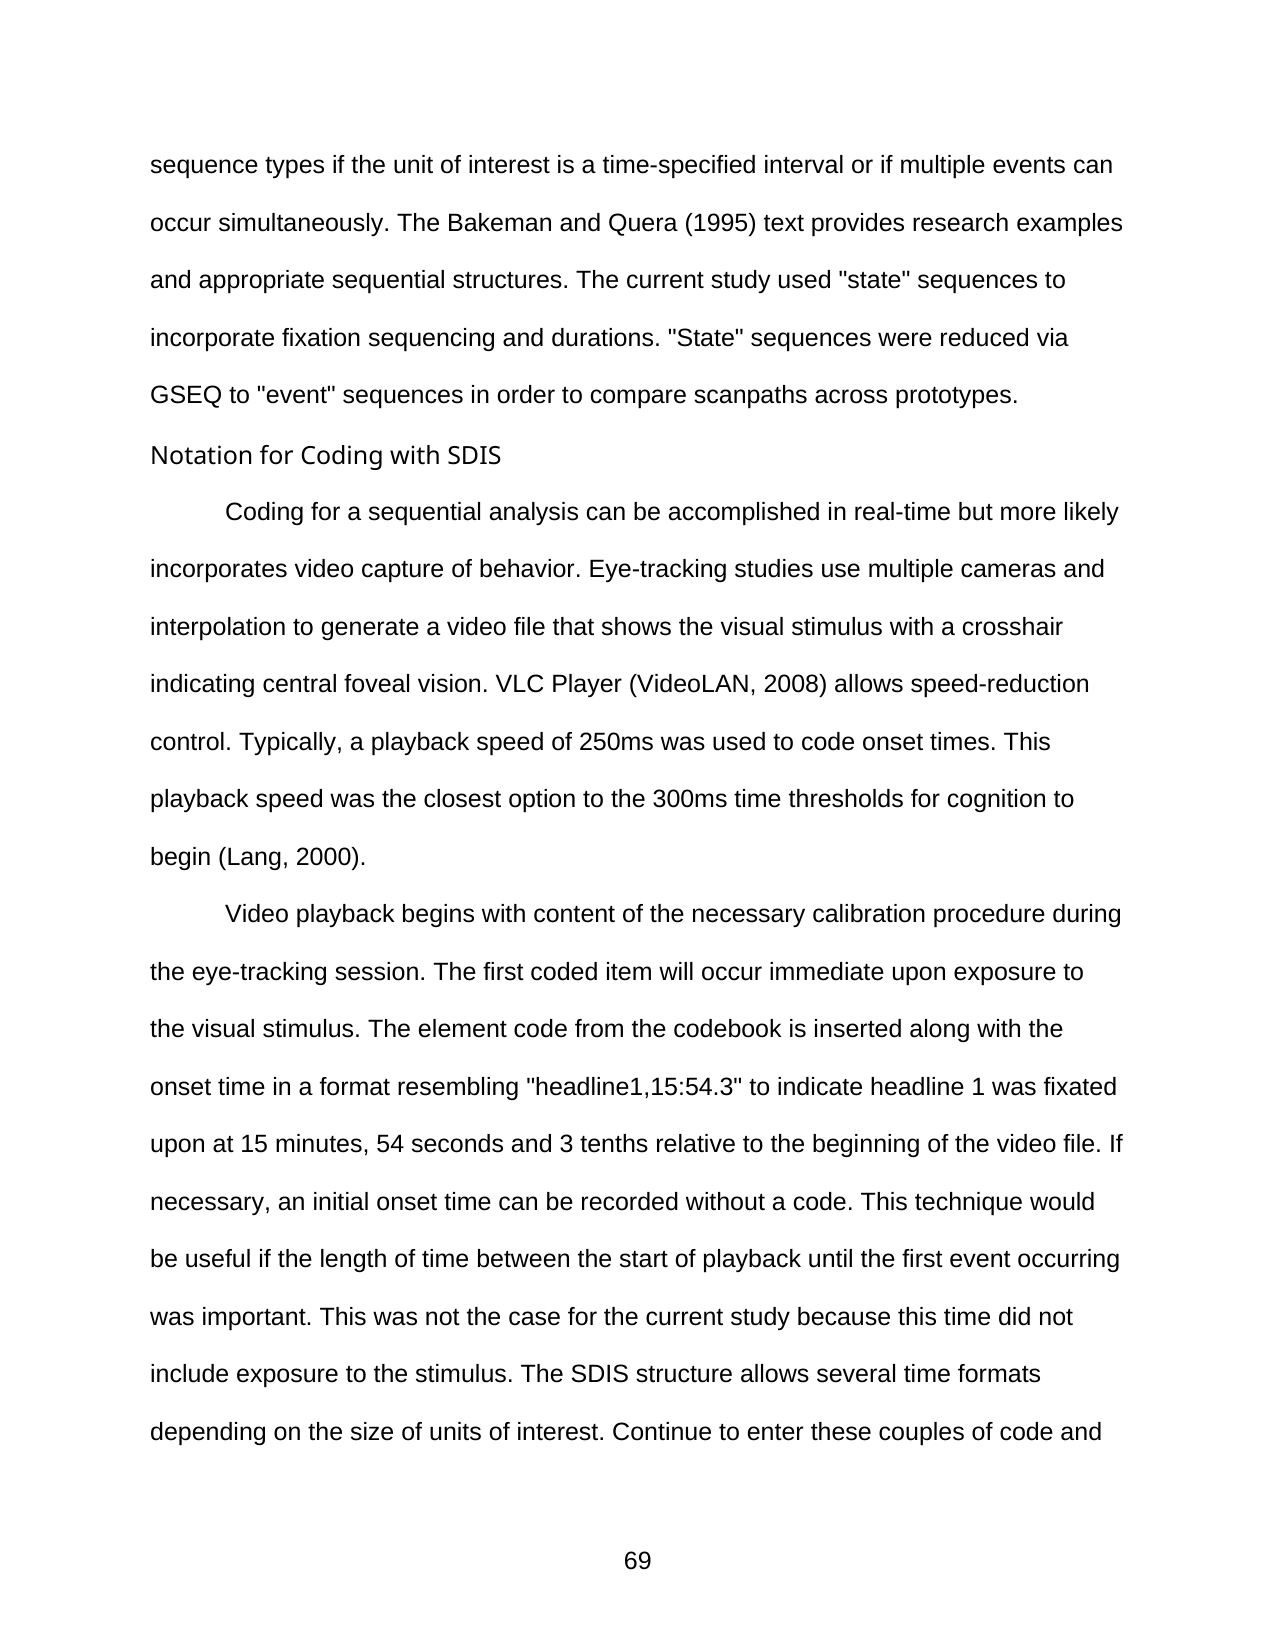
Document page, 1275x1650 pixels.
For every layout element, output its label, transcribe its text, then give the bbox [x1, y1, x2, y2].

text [150, 150, 1125, 409]
text Coding for a sequential analysis can be accomplished in real-time but more likely incorporates video capture of behavior. Eye-tracking studies use multiple cameras and interpolation to generate a video file that shows the visual stimulus with a crosshair indicating central foveal vision. VLC Player (VideoLAN, 2008) allows speed-reduction control. Typically, a playback speed of 250ms was used to code onset times. This playback speed was the closest option to the 300ms time thresholds for cognition to begin (Lang, 2000). [150, 497, 1125, 870]
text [150, 899, 1125, 1445]
subtitle Notation for Coding with SDIS [150, 437, 1125, 472]
